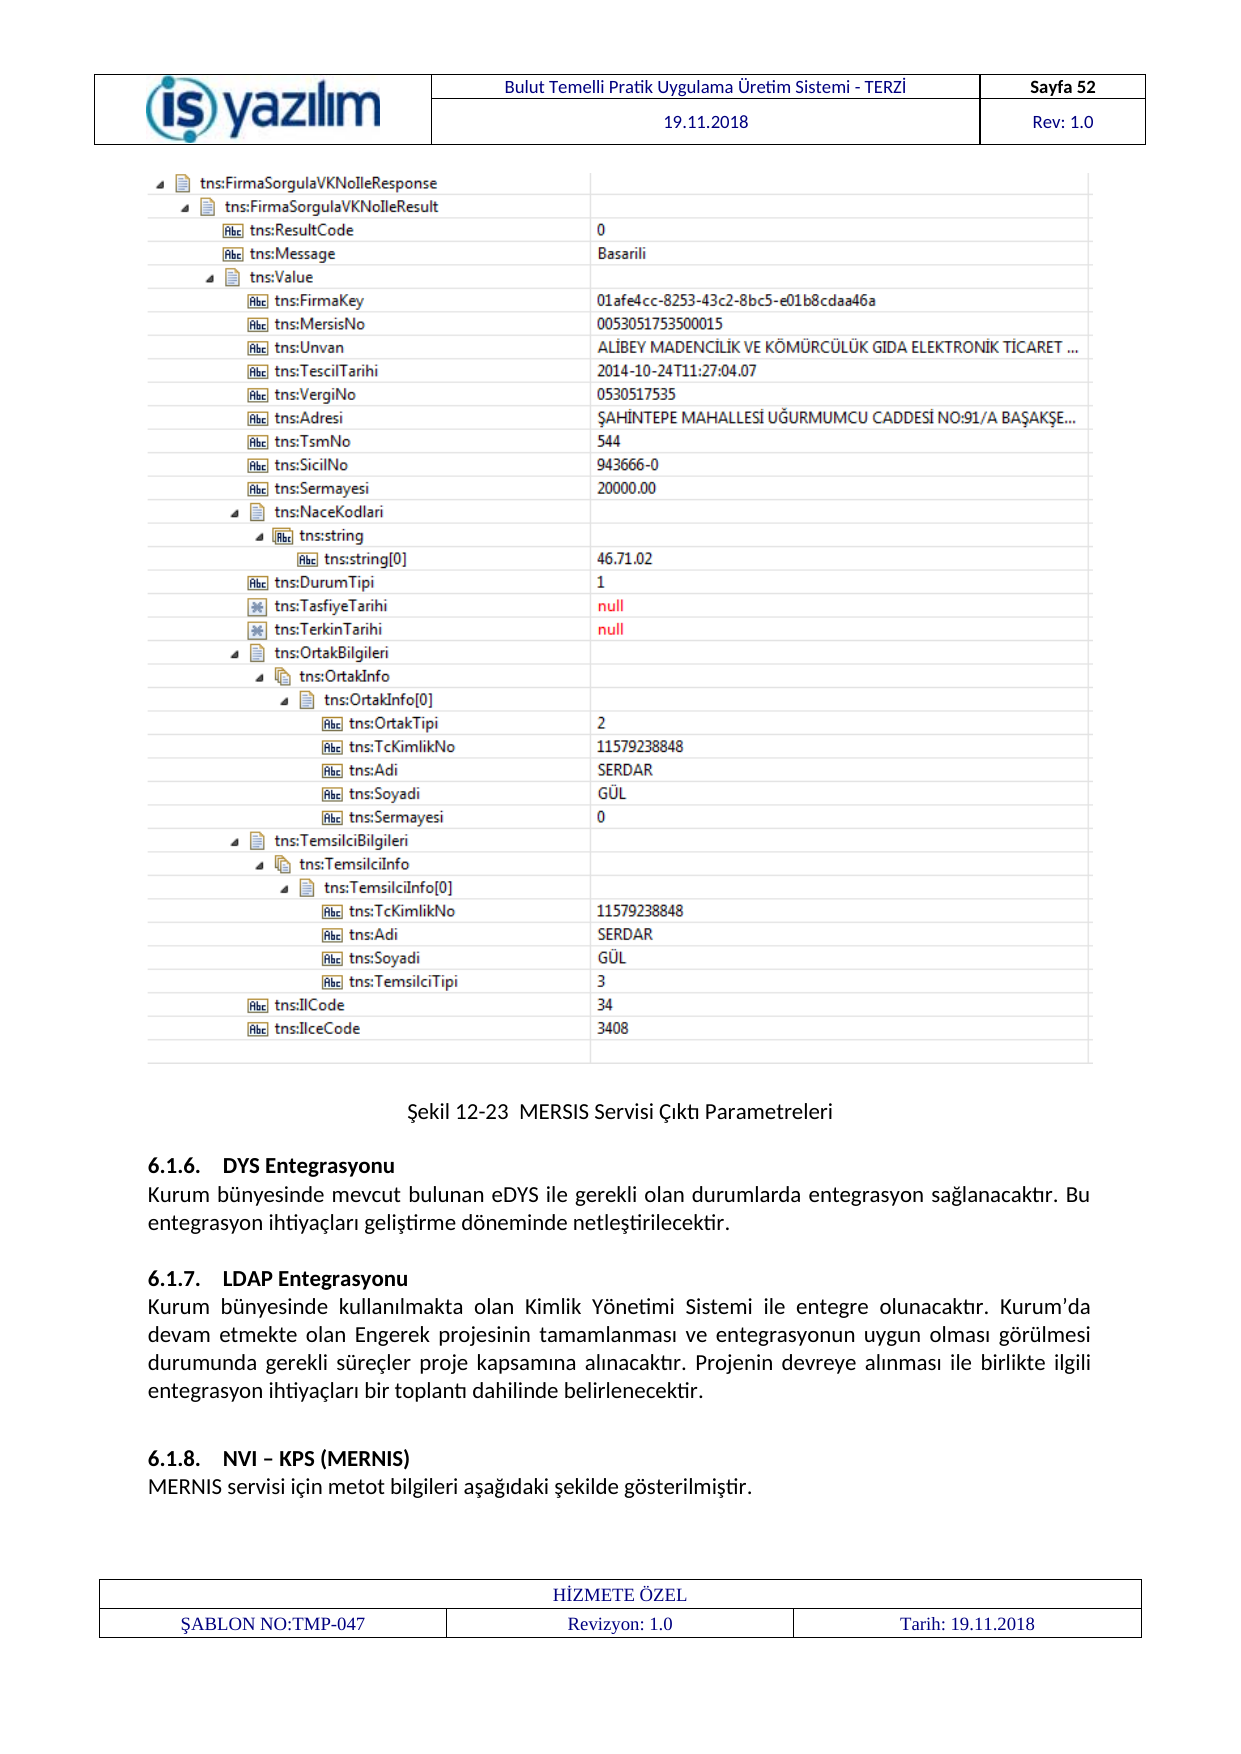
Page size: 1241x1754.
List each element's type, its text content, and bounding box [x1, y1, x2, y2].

picture [146, 75, 380, 143]
subtitle DYS Entegrasyonu [148, 1152, 1093, 1180]
text Kurum bünyesinde mevcut bulunan eDYS ile gerekli olan durumlarda entegrasyon sağlanacaktır. Bu entegrasyon ihtiyaçları geliştirme döneminde netleştirilecektir. [148, 1180, 1093, 1236]
subtitle LDAP Entegrasyonu [148, 1264, 1093, 1292]
text MERNIS servisi için metot bilgileri aşağıdaki şekilde gösterilmiştir. [148, 1472, 1093, 1500]
subtitle NVI – KPS (MERNIS) [148, 1444, 1093, 1472]
text Kurum bünyesinde kullanılmakta olan Kimlik Yönetimi Sistemi ile entegre olunacaktır. Kurum’da devam etmekte olan Engerek projesinin tamamlanması ve entegrasyonun uygun olması görülmesi durumunda gerekli süreçler proje kapsamına alınacaktır. Projenin devreye alınması ile birlikte ilgili entegrasyon ihtiyaçları bir toplantı dahilinde belirlenecektir. [148, 1292, 1093, 1404]
picture [147, 173, 1093, 1064]
